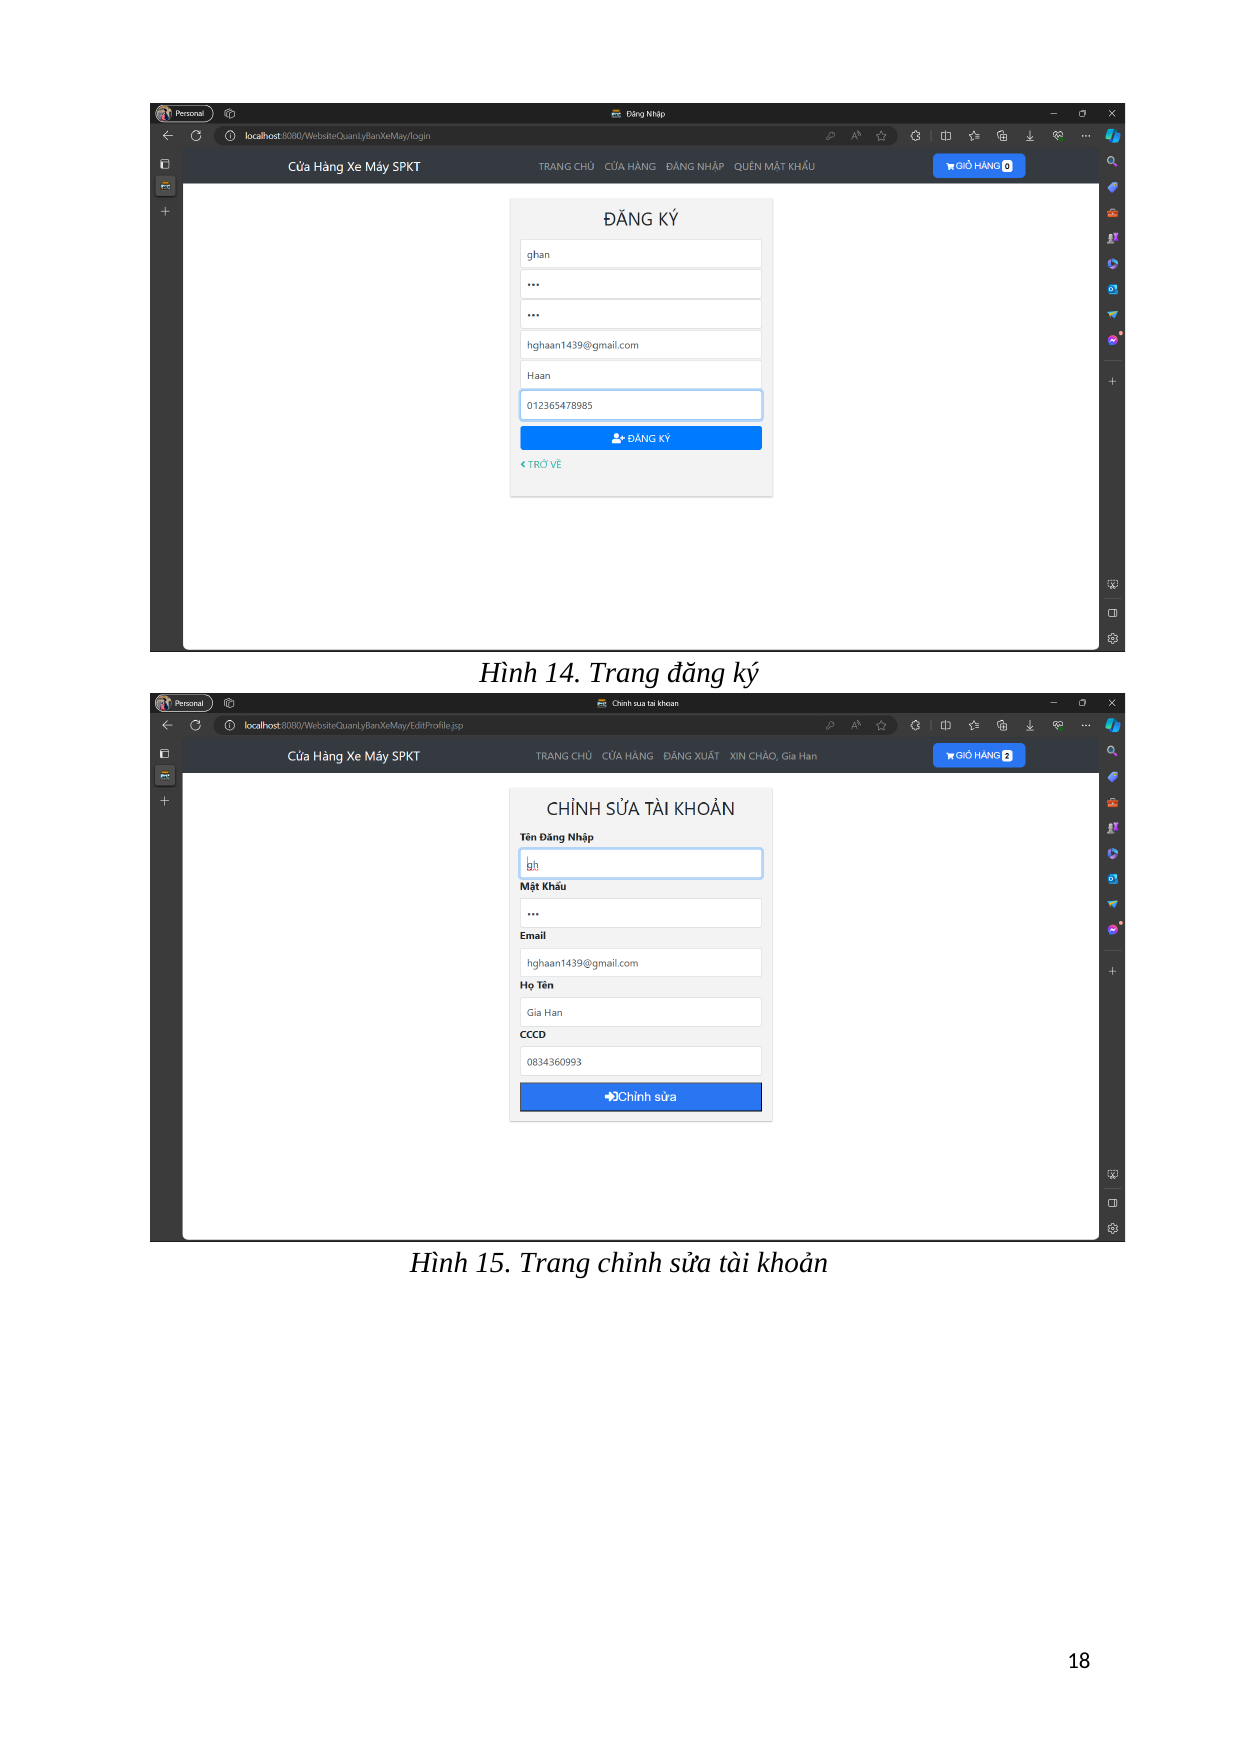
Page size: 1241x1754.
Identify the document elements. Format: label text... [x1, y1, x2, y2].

picture [150, 103, 1125, 652]
text Hình 15. Trang chỉnh sửa tài khoản [150, 1246, 1090, 1279]
picture [150, 693, 1125, 1242]
text Hình 14. Trang đăng ký [150, 655, 1090, 689]
